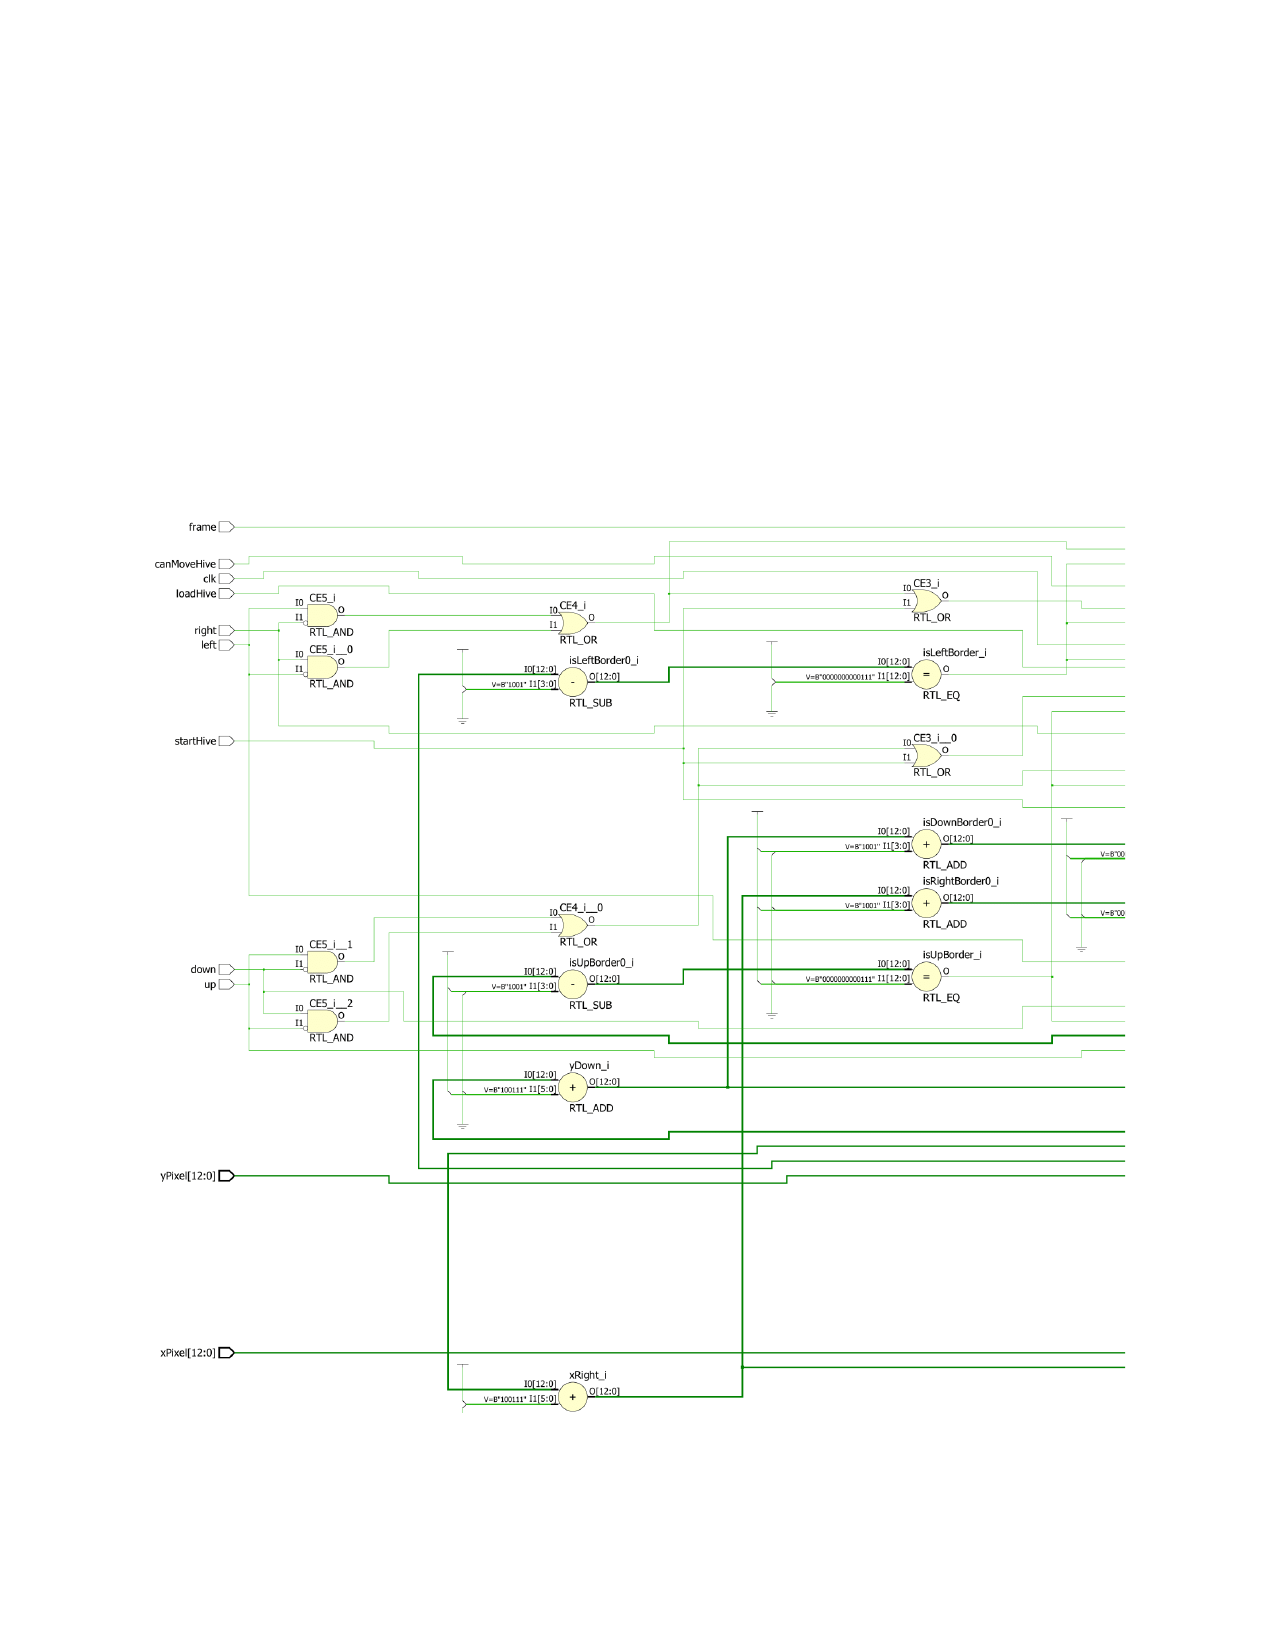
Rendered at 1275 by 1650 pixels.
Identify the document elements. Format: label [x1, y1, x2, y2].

picture [150, 150, 1125, 1413]
